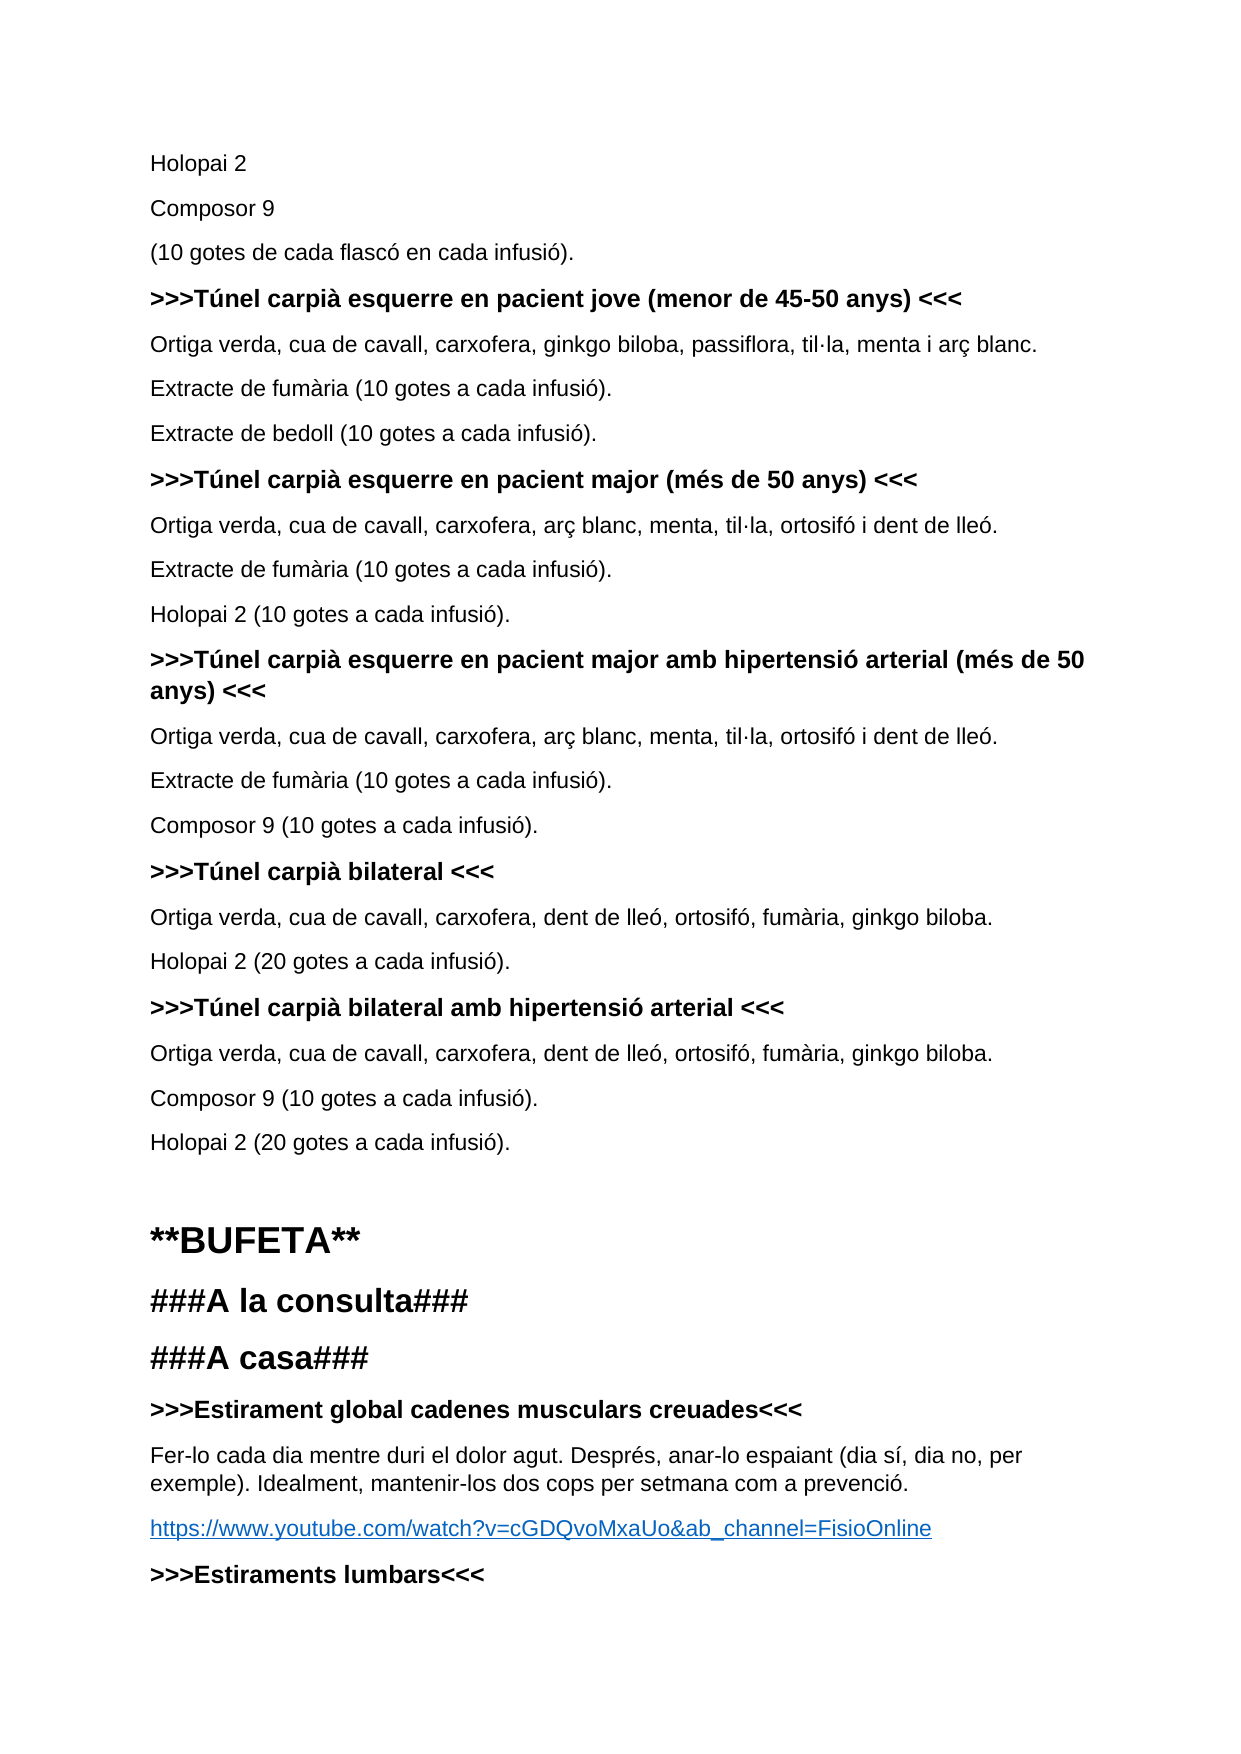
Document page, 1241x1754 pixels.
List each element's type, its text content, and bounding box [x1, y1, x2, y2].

text >>>Túnel carpià esquerre en pacient major (més de 50 anys) <<< [150, 464, 1090, 493]
text ###A la consulta### [150, 1281, 1090, 1319]
text https://www.youtube.com/watch?v=cGDQvoMxaUo&ab_channel=FisioOnline [150, 1515, 1090, 1541]
text >>>Estirament global cadenes musculars creuades<<< [150, 1395, 1090, 1424]
text Holopai 2 [150, 150, 1090, 176]
text >>>Túnel carpià bilateral amb hipertensió arterial <<< [150, 993, 1090, 1022]
text >>>Túnel carpià esquerre en pacient major amb hipertensió arterial (més de 50 anys) <<< [150, 645, 1090, 704]
text Ortiga verda, cua de cavall, carxofera, ginkgo biloba, passiflora, til·la, menta i arç blanc. [150, 331, 1090, 357]
text Extracte de bedoll (10 gotes a cada infusió). [150, 420, 1090, 446]
text >>>Estiraments lumbars<<< [150, 1559, 1090, 1588]
text Holopai 2 (20 gotes a cada infusió). [150, 1129, 1090, 1156]
text Composor 9 [150, 194, 1090, 221]
text ###A casa### [150, 1338, 1090, 1376]
text Ortiga verda, cua de cavall, carxofera, dent de lleó, ortosifó, fumària, ginkgo biloba. [150, 1040, 1090, 1066]
text Ortiga verda, cua de cavall, carxofera, dent de lleó, ortosifó, fumària, ginkgo biloba. [150, 904, 1090, 930]
text **BUFETA** [150, 1218, 1090, 1261]
text Extracte de fumària (10 gotes a cada infusió). [150, 556, 1090, 583]
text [150, 239, 1090, 266]
text Extracte de fumària (10 gotes a cada infusió). [150, 767, 1090, 794]
text Holopai 2 (20 gotes a cada infusió). [150, 948, 1090, 975]
text Ortiga verda, cua de cavall, carxofera, arç blanc, menta, til·la, ortosifó i dent de lleó. [150, 723, 1090, 749]
text Composor 9 (10 gotes a cada infusió). [150, 1084, 1090, 1111]
text Composor 9 (10 gotes a cada infusió). [150, 812, 1090, 838]
text Holopai 2 (10 gotes a cada infusió). [150, 601, 1090, 627]
text Extracte de fumària (10 gotes a cada infusió). [150, 375, 1090, 402]
text >>>Túnel carpià esquerre en pacient jove (menor de 45-50 anys) <<< [150, 284, 1090, 312]
text Ortiga verda, cua de cavall, carxofera, arç blanc, menta, til·la, ortosifó i dent de lleó. [150, 512, 1090, 538]
text >>>Túnel carpià bilateral <<< [150, 857, 1090, 885]
text Fer-lo cada dia mentre duri el dolor agut. Després, anar-lo espaiant (dia sí, dia no, per exemple). Idealment, mantenir-los dos cops per setmana com a prevenció. [150, 1442, 1090, 1497]
